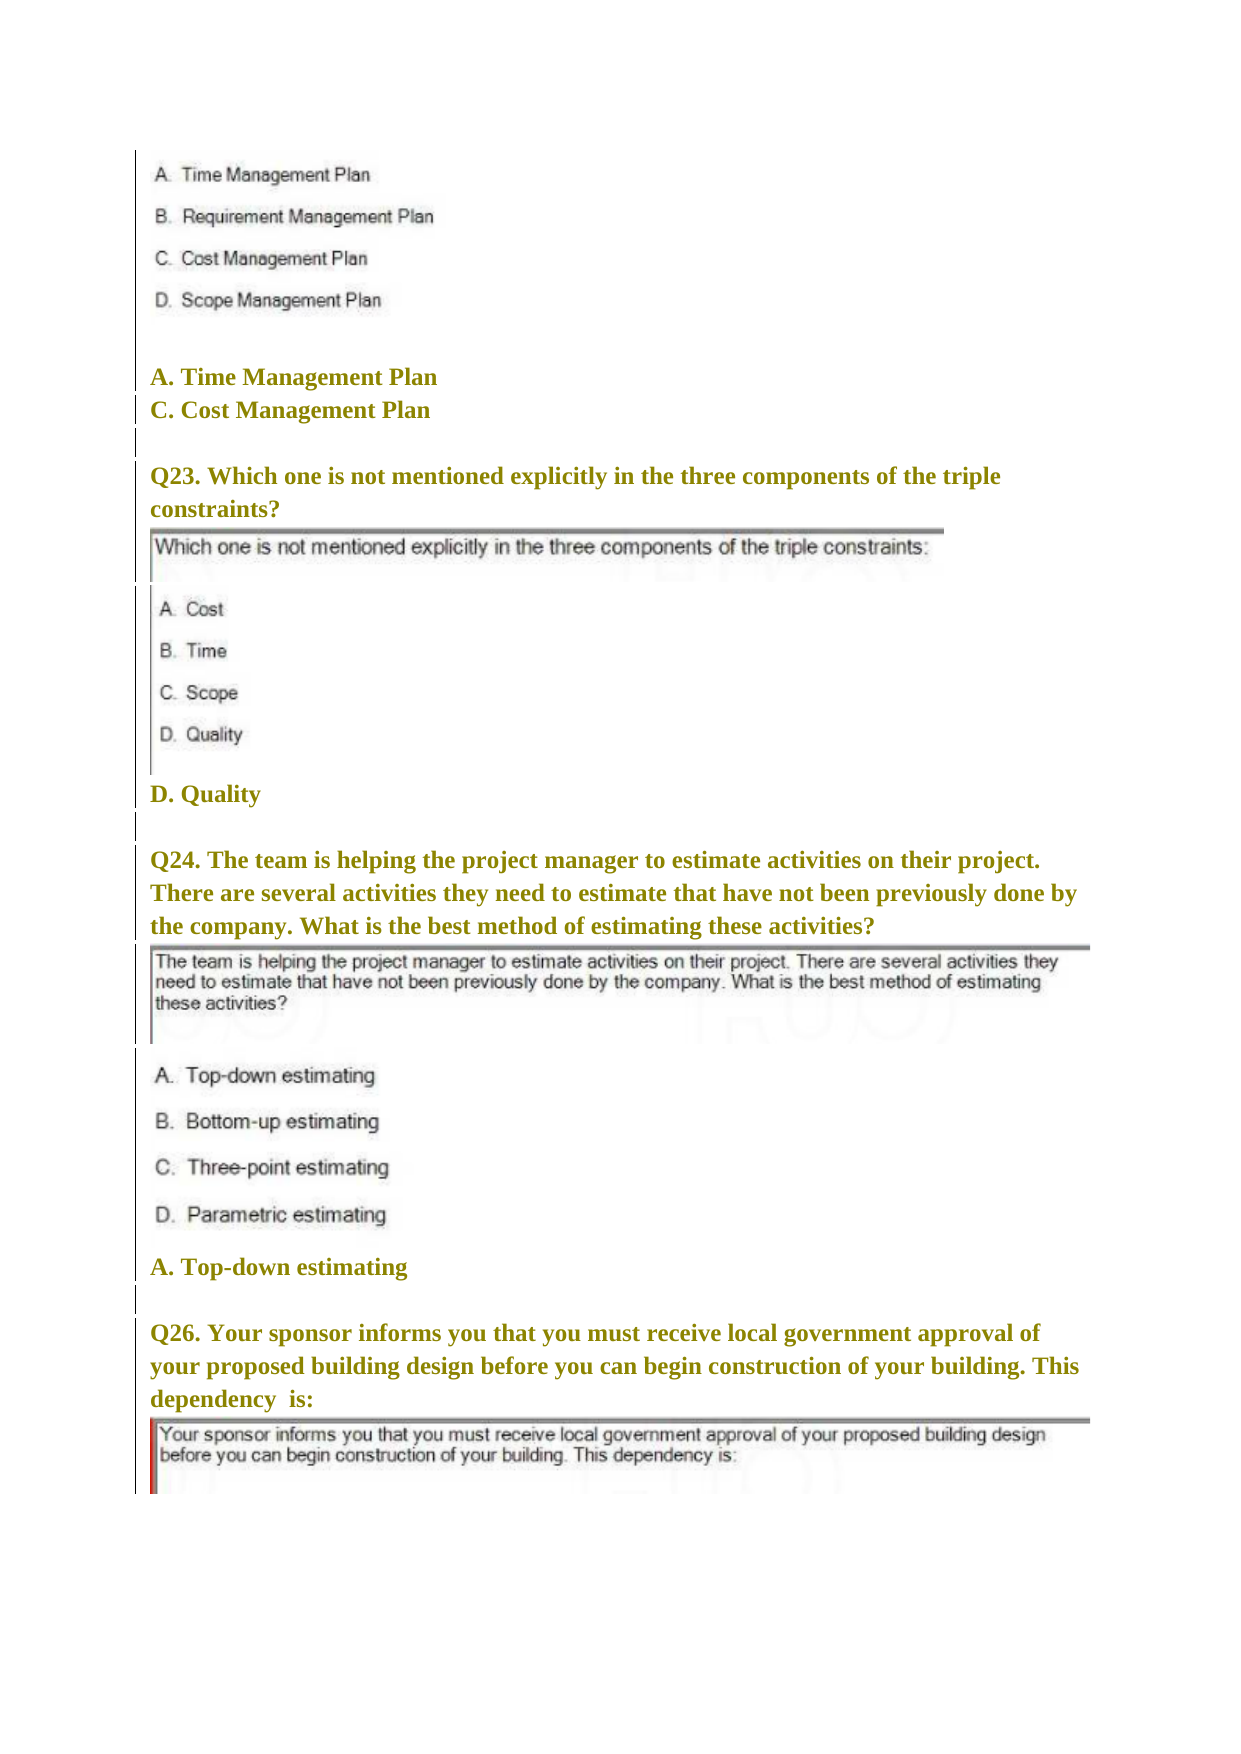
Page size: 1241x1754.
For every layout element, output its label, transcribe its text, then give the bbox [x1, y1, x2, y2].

text D. Quality [150, 586, 1090, 808]
picture [150, 1416, 1091, 1494]
picture [150, 943, 1091, 1044]
picture [150, 585, 308, 775]
text A. Top-down estimating [150, 1048, 1090, 1281]
picture [150, 1047, 421, 1248]
text C. Cost Management Plan [150, 395, 1090, 424]
picture [150, 527, 944, 582]
text Q26. Your sponsor informs you that you must receive local government approval of your proposed building design before you can begin construction of your building. This dependency is: [150, 1318, 1090, 1416]
picture [150, 150, 455, 325]
text A. Time Management Plan [150, 150, 1090, 391]
text Q24. The team is helping the project manager to estimate activities on their project. There are several activities they need to estimate that have not been previously done by the company. What is the best method of estimating these activities? [150, 845, 1090, 940]
